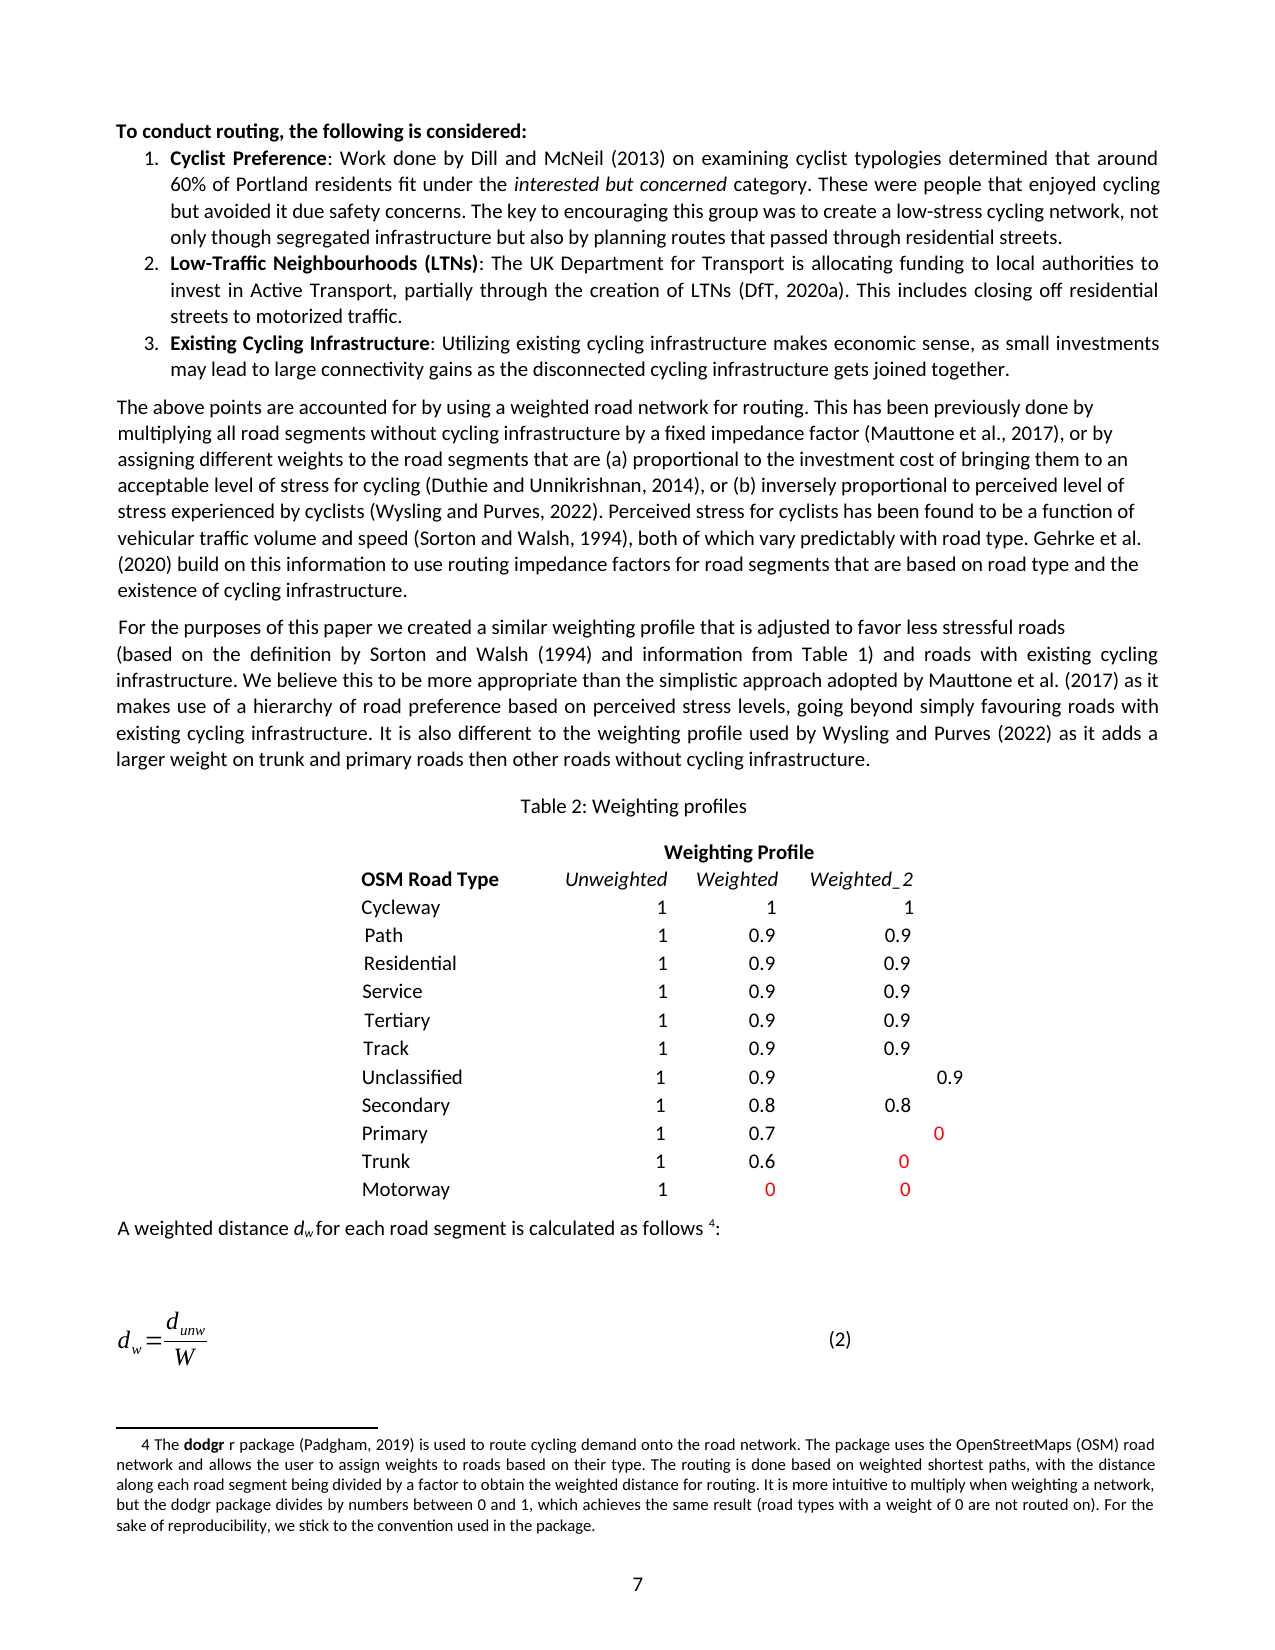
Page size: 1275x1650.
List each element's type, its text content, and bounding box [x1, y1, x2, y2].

list Low-Traffic Neighbourhoods (LTNs): The UK Department for Transport is allocating funding to local authorities to invest in Active Transport, partially through the creation of LTNs (DfT, 2020a). This includes closing off residential streets to motorized traffic. [143, 251, 1160, 328]
text The above points are accounted for by using a weighted road network for routing. This has been previously done by multiplying all road segments without cycling infrastructure by a fixed impedance factor (Mauttone et al., 2017), or by assigning different weights to the road segments that are (a) proportional to the investment cost of bringing them to an acceptable level of stress for cycling (Duthie and Unnikrishnan, 2014), or (b) inversely proportional to perceived level of stress experienced by cyclists (Wysling and Purves, 2022). Perceived stress for cyclists has been found to be a function of vehicular traffic volume and speed (Sorton and Walsh, 1994), both of which vary predictably with road type. Gehrke et al. (2020) build on this information to use routing impedance factors for road segments that are based on road type and the existence of cycling infrastructure. [117, 394, 1161, 602]
list Cyclist Preference: Work done by Dill and McNeil (2013) on examining cyclist typologies determined that around 60% of Portland residents fit under the interested but concerned category. These were people that enjoyed cycling but avoided it due safety concerns. The key to encouraging this group was to create a low-stress cycling network, not only though segregated infrastructure but also by planning routes that passed through residential streets. [143, 146, 1160, 249]
text (2) [117, 1279, 1160, 1370]
text (based on the definition by Sorton and Walsh (1994) and information from Table 1) and roads with existing cycling infrastructure. We believe this to be more appropriate than the simplistic approach adopted by Mauttone et al. (2017) as it makes use of a hierarchy of road preference based on perceived stress levels, going beyond simply favouring roads with existing cycling infrastructure. It is also different to the weighting profile used by Wysling and Purves (2022) as it adds a larger weight on trunk and primary roads then other roads without cycling infrastructure. [116, 641, 1160, 771]
text Service 1 0.9 0.9 [116, 979, 1160, 1004]
text Cycleway 1 1 1 [361, 894, 960, 919]
text Unclassified 1 0.9 0.9 Secondary 1 0.8 0.8 [362, 1064, 963, 1117]
text Tertiary 1 0.9 0.9 [116, 1007, 1160, 1032]
subtitle To conduct routing, the following is considered: [116, 118, 1160, 143]
text Motorway 1 0 0 [116, 1176, 1160, 1202]
text Weighting Profile [318, 839, 1160, 864]
text Table 2: Weighting profiles [116, 793, 1152, 819]
text Path 1 0.9 0.9 [267, 922, 960, 947]
text Track 1 0.9 0.9 [116, 1036, 1160, 1061]
text A weighted distance dw for each road segment is calculated as follows : [117, 1215, 1160, 1241]
text Residential 1 0.9 0.9 [116, 950, 1160, 976]
text Primary 1 0.7 0 Trunk 1 0.6 0 [362, 1120, 944, 1173]
list Existing Cycling Infrastructure: Utilizing existing cycling infrastructure makes economic sense, as small investments may lead to large connectivity gains as the disconnected cycling infrastructure gets joined together. [143, 331, 1160, 382]
subtitle OSM Road Type Unweighted Weighted Weighted_2 [361, 867, 1160, 892]
text For the purposes of this paper we created a similar weighting profile that is adjusted to favor less stressful roads [118, 614, 1160, 640]
